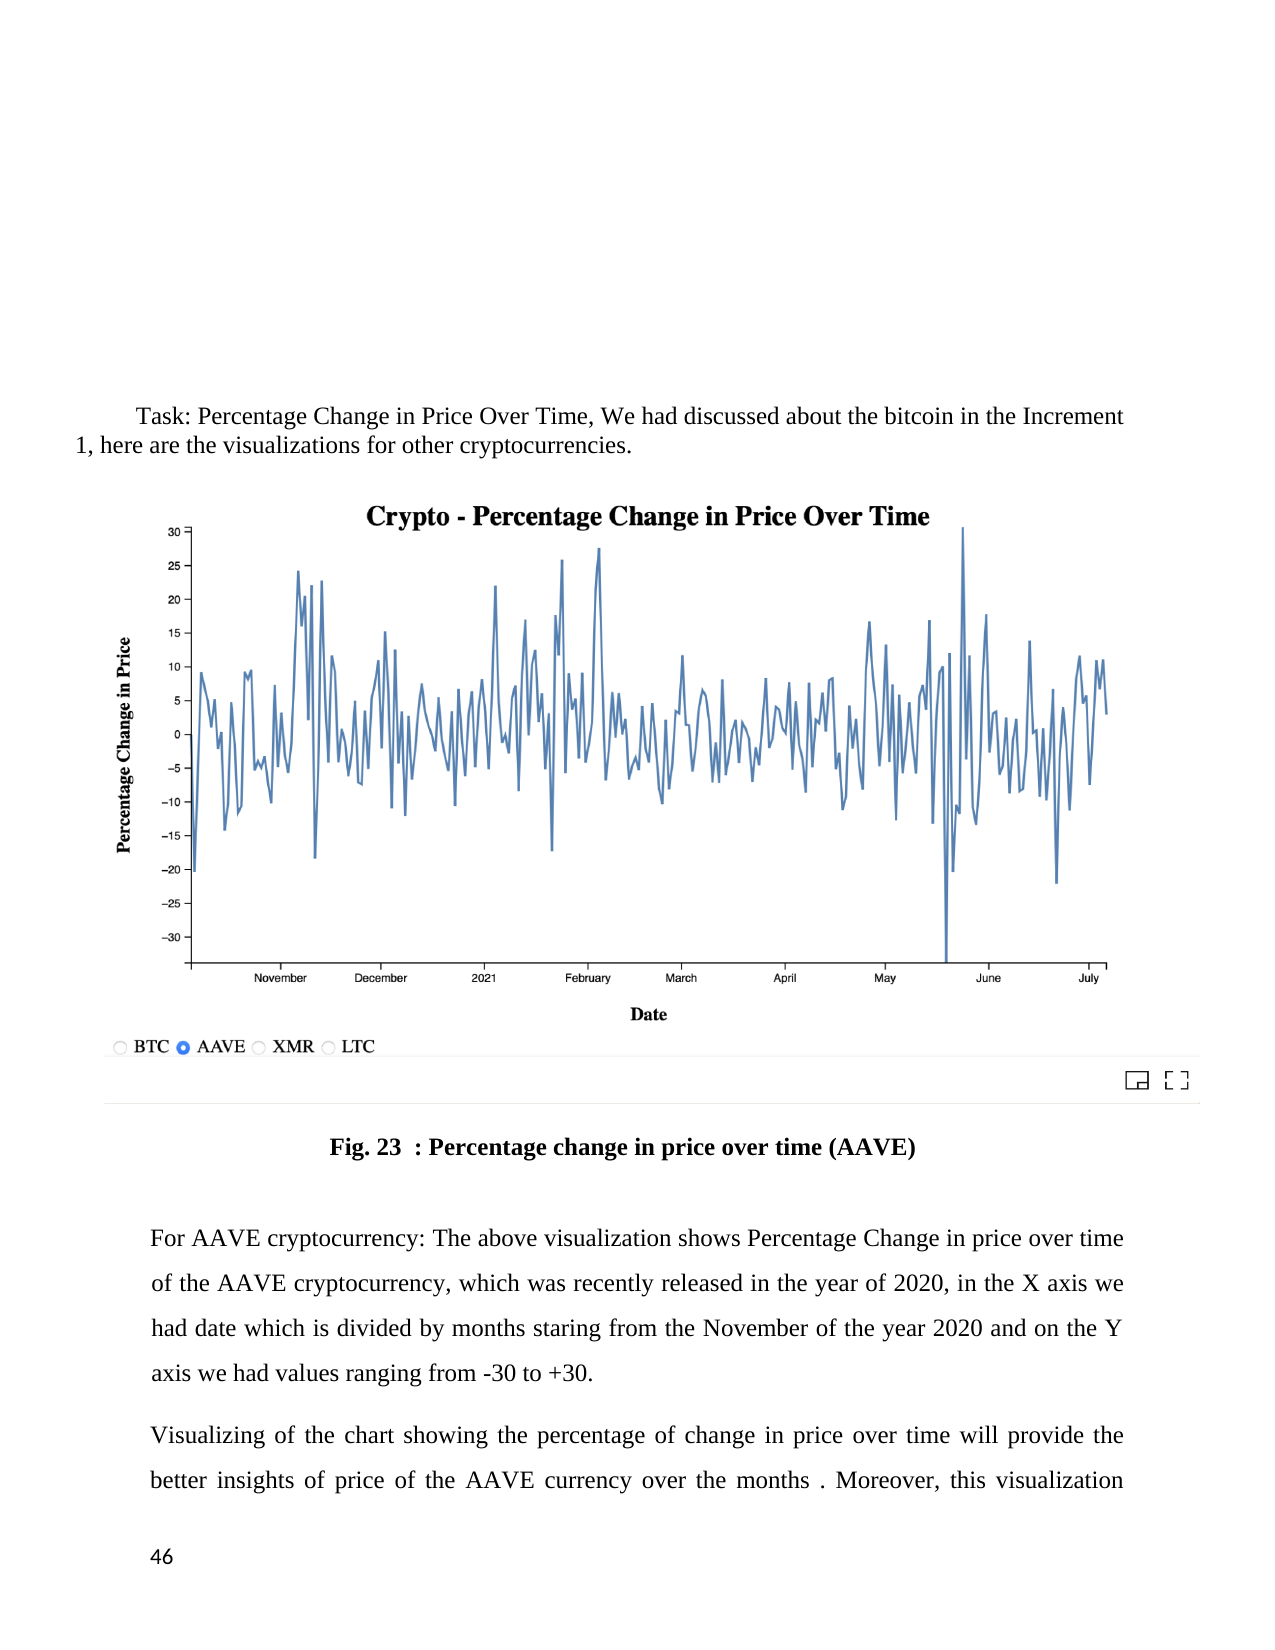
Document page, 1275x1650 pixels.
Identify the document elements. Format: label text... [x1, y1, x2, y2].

text Task: Percentage Change in Price Over Time, We had discussed about the bitcoin in the Increment 1, here are the visualizations for other cryptocurrencies. [75, 401, 1125, 459]
subtitle Fig. 23 : Percentage change in price over time (AAVE) [329, 1132, 1124, 1161]
picture [104, 487, 1200, 1104]
text For AAVE cryptocurrency: The above visualization shows Percentage Change in price over time of the AAVE cryptocurrency, which was recently released in the year of 2020, in the X axis we had date which is divided by months staring from the November of the year 2020 and on the Y axis we had values ranging from -30 to +30. [150, 1223, 1125, 1386]
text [150, 1420, 1125, 1494]
